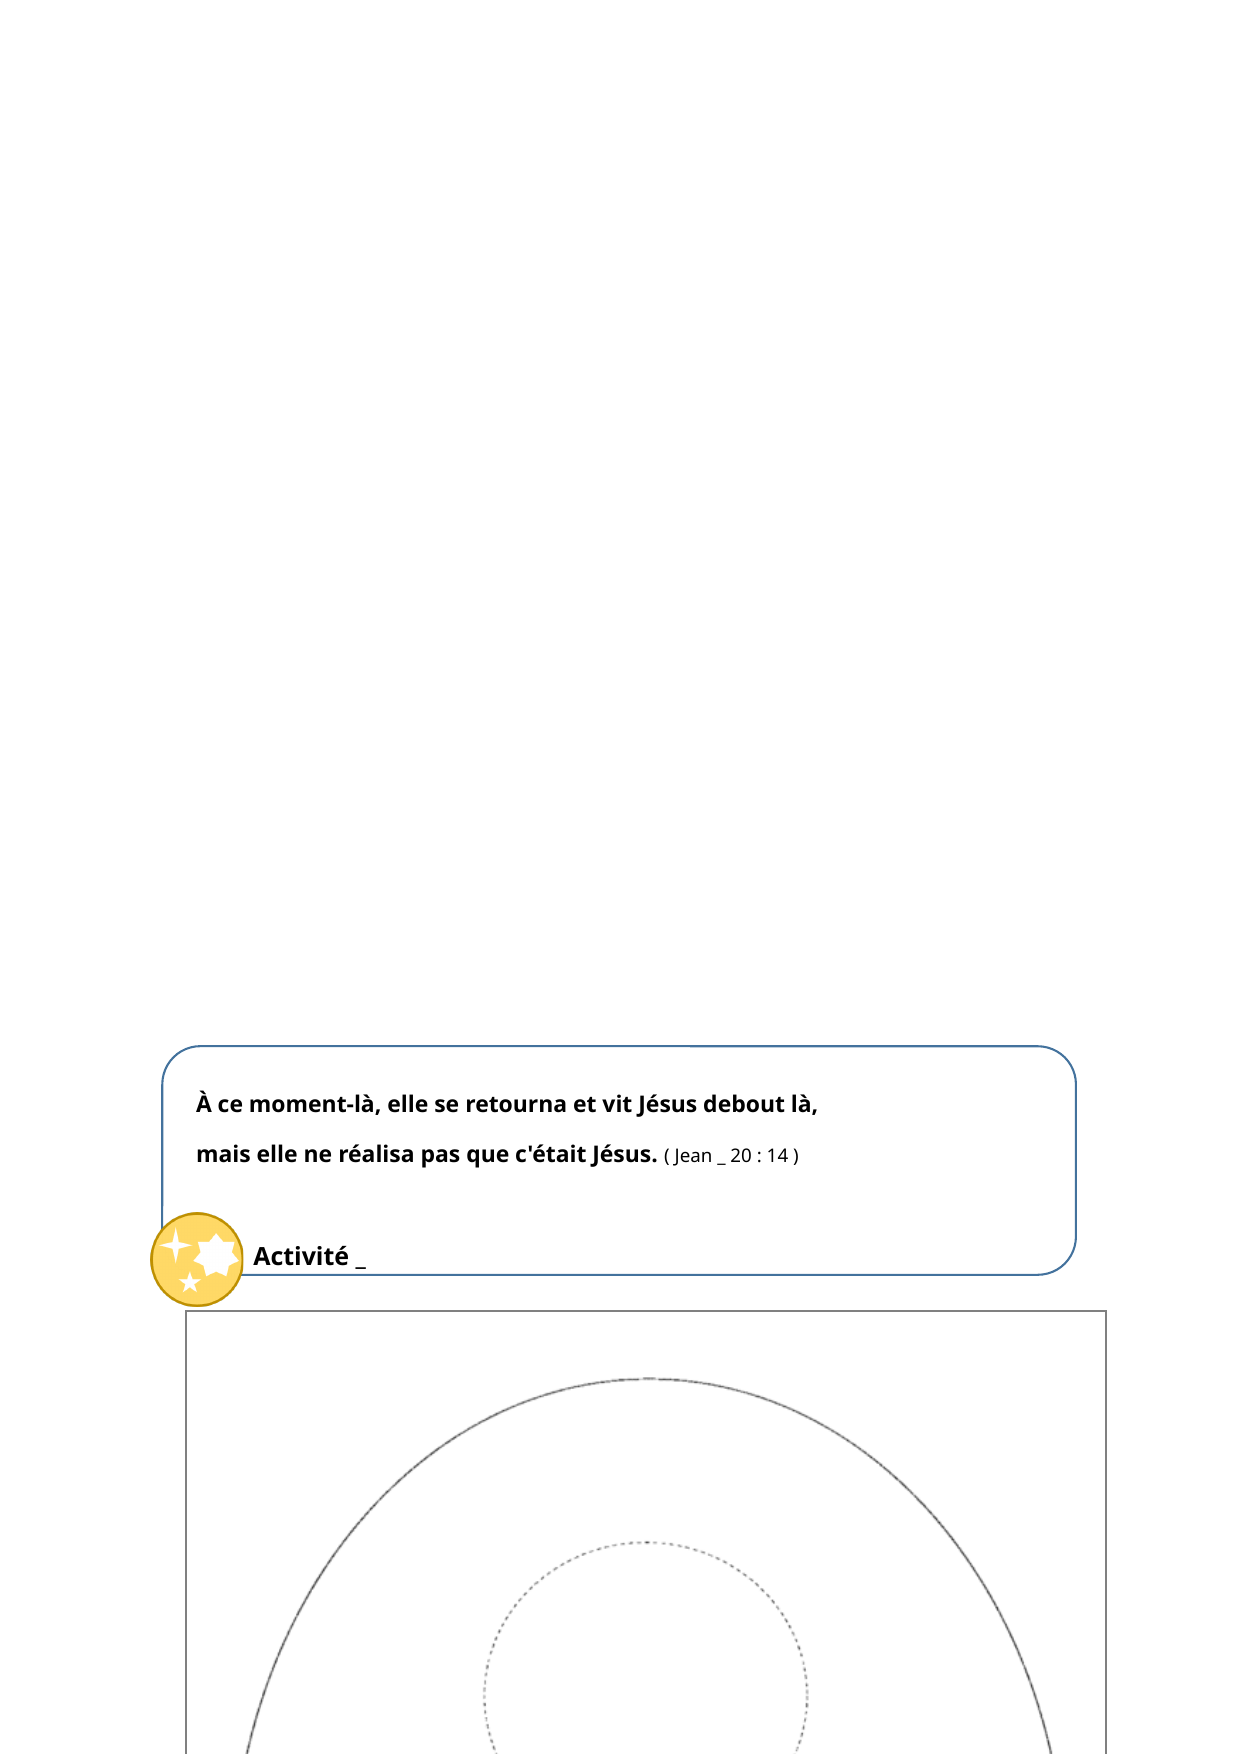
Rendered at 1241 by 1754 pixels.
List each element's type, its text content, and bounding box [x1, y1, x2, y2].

text Activité _ [244, 1239, 1090, 1273]
picture [150, 1212, 244, 1307]
text À ce moment-là, elle se retourna et vit Jésus debout là, [150, 1088, 1090, 1119]
text mais elle ne réalisa pas que c'était Jésus. ( Jean _ 20 : 14 ) [150, 1138, 1090, 1169]
picture [187, 1312, 1105, 1754]
